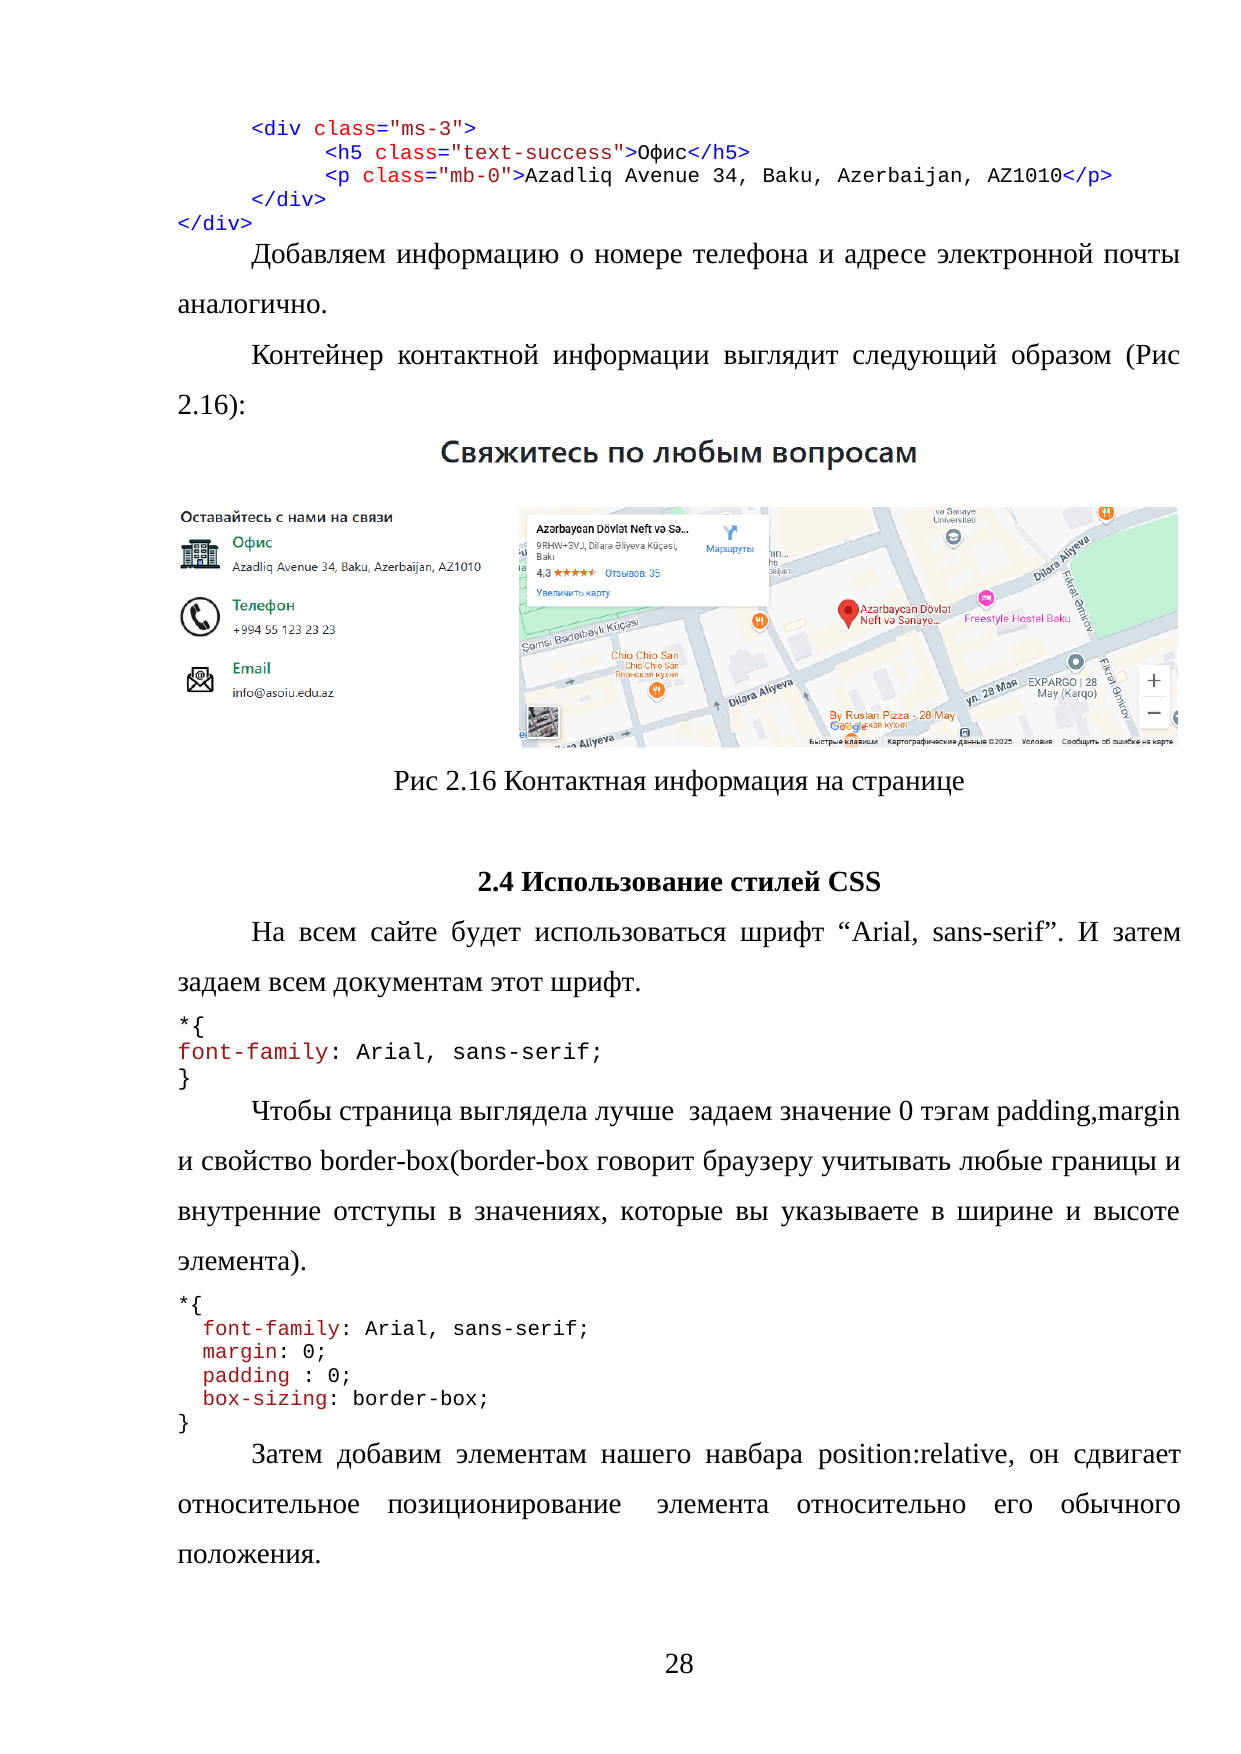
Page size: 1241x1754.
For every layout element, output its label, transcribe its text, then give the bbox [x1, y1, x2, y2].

text *{ font-family: Arial, sans-serif; } [177, 1015, 1181, 1093]
text Чтобы страница выглядела лучше задаем значение 0 тэгам padding,margin и свойство border-box(border-box говорит браузеру учитывать любые границы и внутренние отступы в значениях, которые вы указываете в ширине и высоте элемента). [177, 1093, 1181, 1277]
picture [177, 437, 1182, 751]
text <p class="mb-0">Azadliq Avenue 34, Baku, Azerbaijan, AZ1010</p> [251, 165, 1181, 189]
text 2.4 Использование стилей CSS [177, 864, 1181, 897]
text Затем добавим элементам нашего навбара position:relative, он сдвигает относительное позиционирование элемента относительно его обычного положения. [177, 1436, 1181, 1570]
text </div> [177, 213, 1181, 236]
text <div class="ms-3"> [251, 118, 1181, 142]
text </div> [177, 189, 1181, 213]
list Добавляем информацию о номере телефона и адресе электронной почты аналогично. [177, 236, 1181, 320]
text *{ font-family: Arial, sans-serif; margin: 0; padding : 0; box-sizing: border-box; } [177, 1294, 1181, 1436]
text Контейнер контактной информации выглядит следующий образом (Рис 2.16): [177, 337, 1181, 421]
text На всем сайте будет использоваться шрифт “Arial, sans-serif”. И затем задаем всем документам этот шрифт. [177, 914, 1181, 998]
list Рис 2.16 Контактная информация на странице [177, 763, 1181, 797]
text <h5 class="text-success">Офис</h5> [251, 142, 1181, 165]
